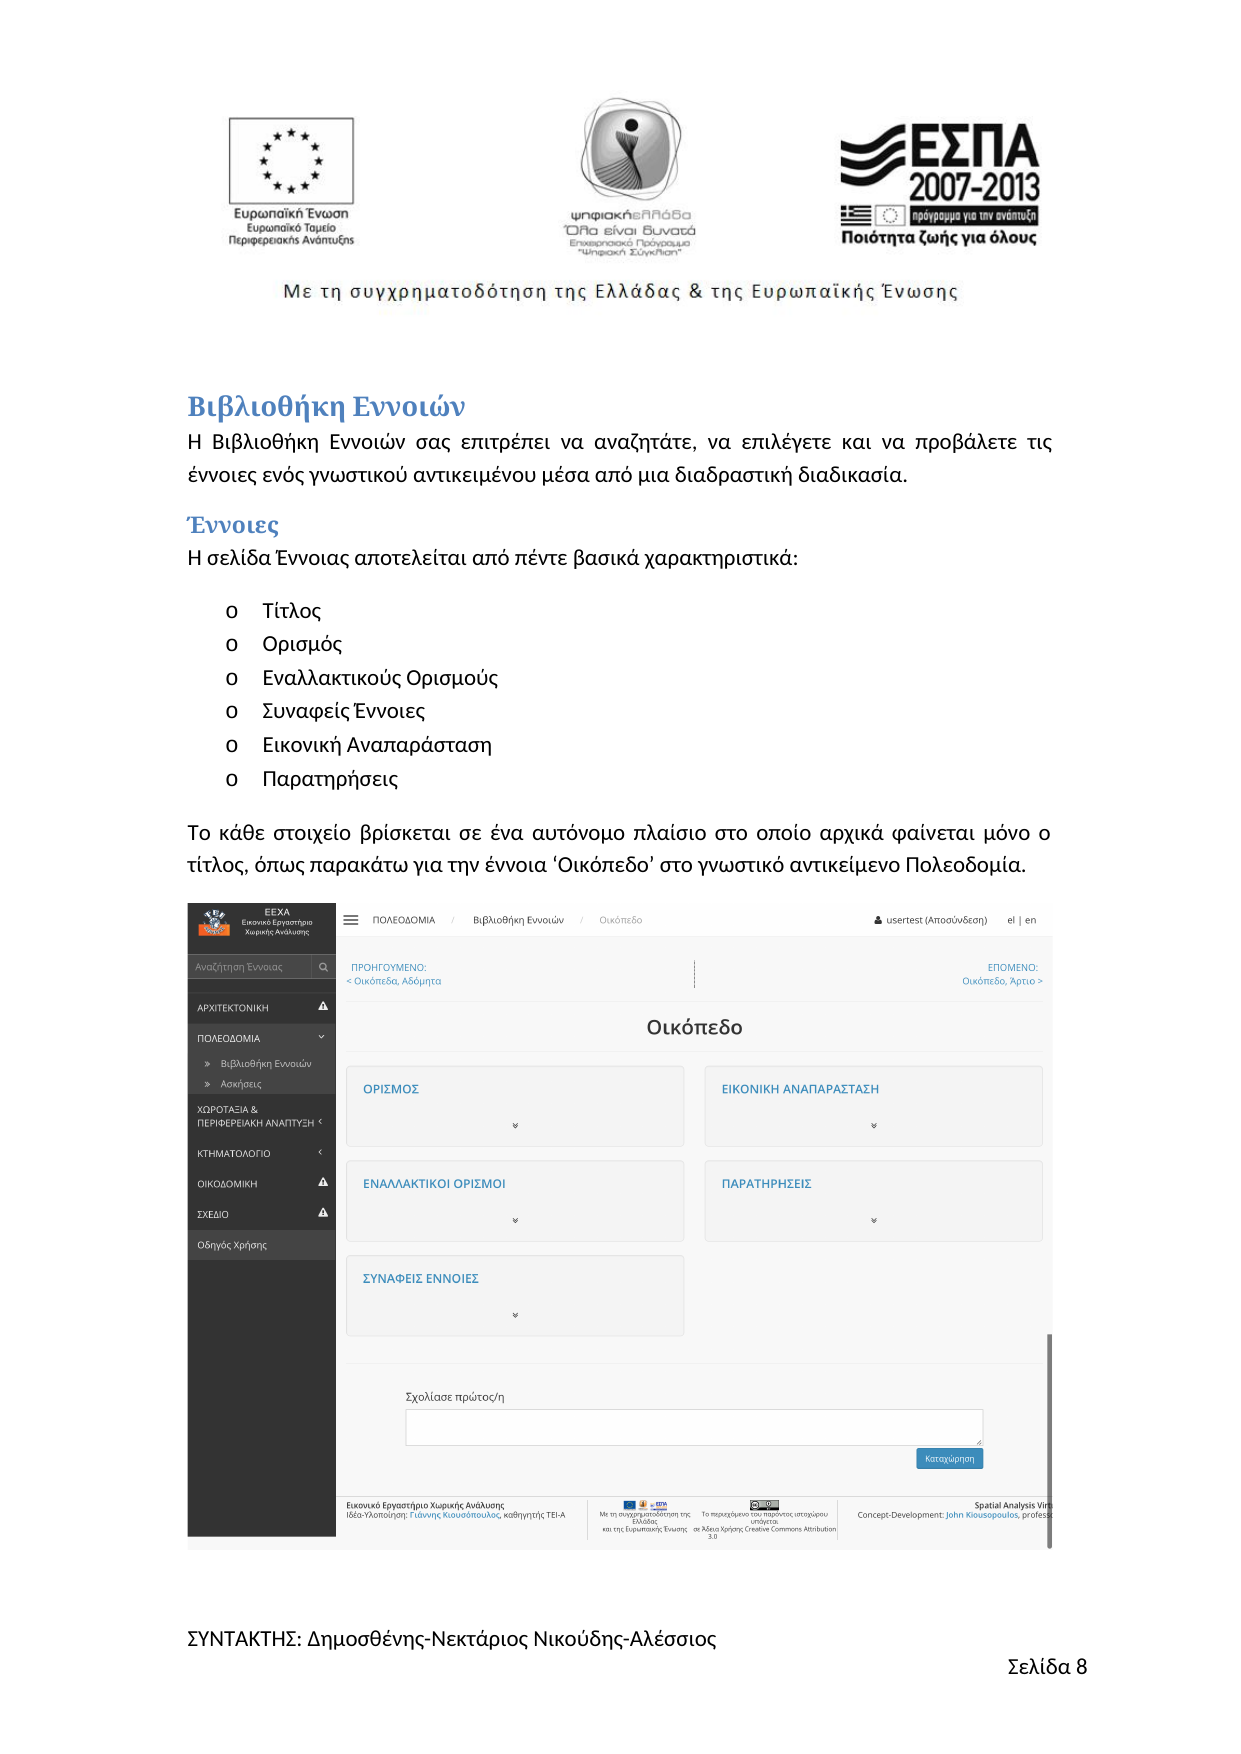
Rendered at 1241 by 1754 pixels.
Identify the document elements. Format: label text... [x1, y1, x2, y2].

text Η σελίδα Έννοιας αποτελείται από πέντε βασικά χαρακτηριστικά: [187, 543, 1053, 571]
text Το κάθε στοιχείο βρίσκεται σε ένα αυτόνομο πλαίσιο στο οποίο αρχικά φαίνεται μόνο ο τίτλος, όπως παρακάτω για την έννοια ‘Οικόπεδο’ στο γνωστικό αντικείμενο Πολεοδομία. [187, 818, 1053, 878]
list Παρατηρήσεις [225, 764, 1053, 793]
list Εναλλακτικούς Ορισμούς [225, 663, 1053, 692]
subtitle Βιβλιοθήκη Εννοιών [187, 392, 1053, 423]
picture [187, 73, 1088, 343]
subtitle Έννοιες [187, 513, 1053, 539]
list Εικονική Αναπαράσταση [225, 730, 1053, 759]
text Η Βιβλιοθήκη Εννοιών σας επιτρέπει να αναζητάτε, να επιλέγετε και να προβάλετε τις έννοιες ενός γνωστικού αντικειμένου μέσα από μια διαδραστική διαδικασία. [187, 427, 1053, 488]
list Συναφείς Έννοιες [225, 697, 1053, 726]
list Τίτλος [225, 596, 1053, 625]
picture [187, 903, 1053, 1550]
list Ορισμός [225, 629, 1053, 659]
